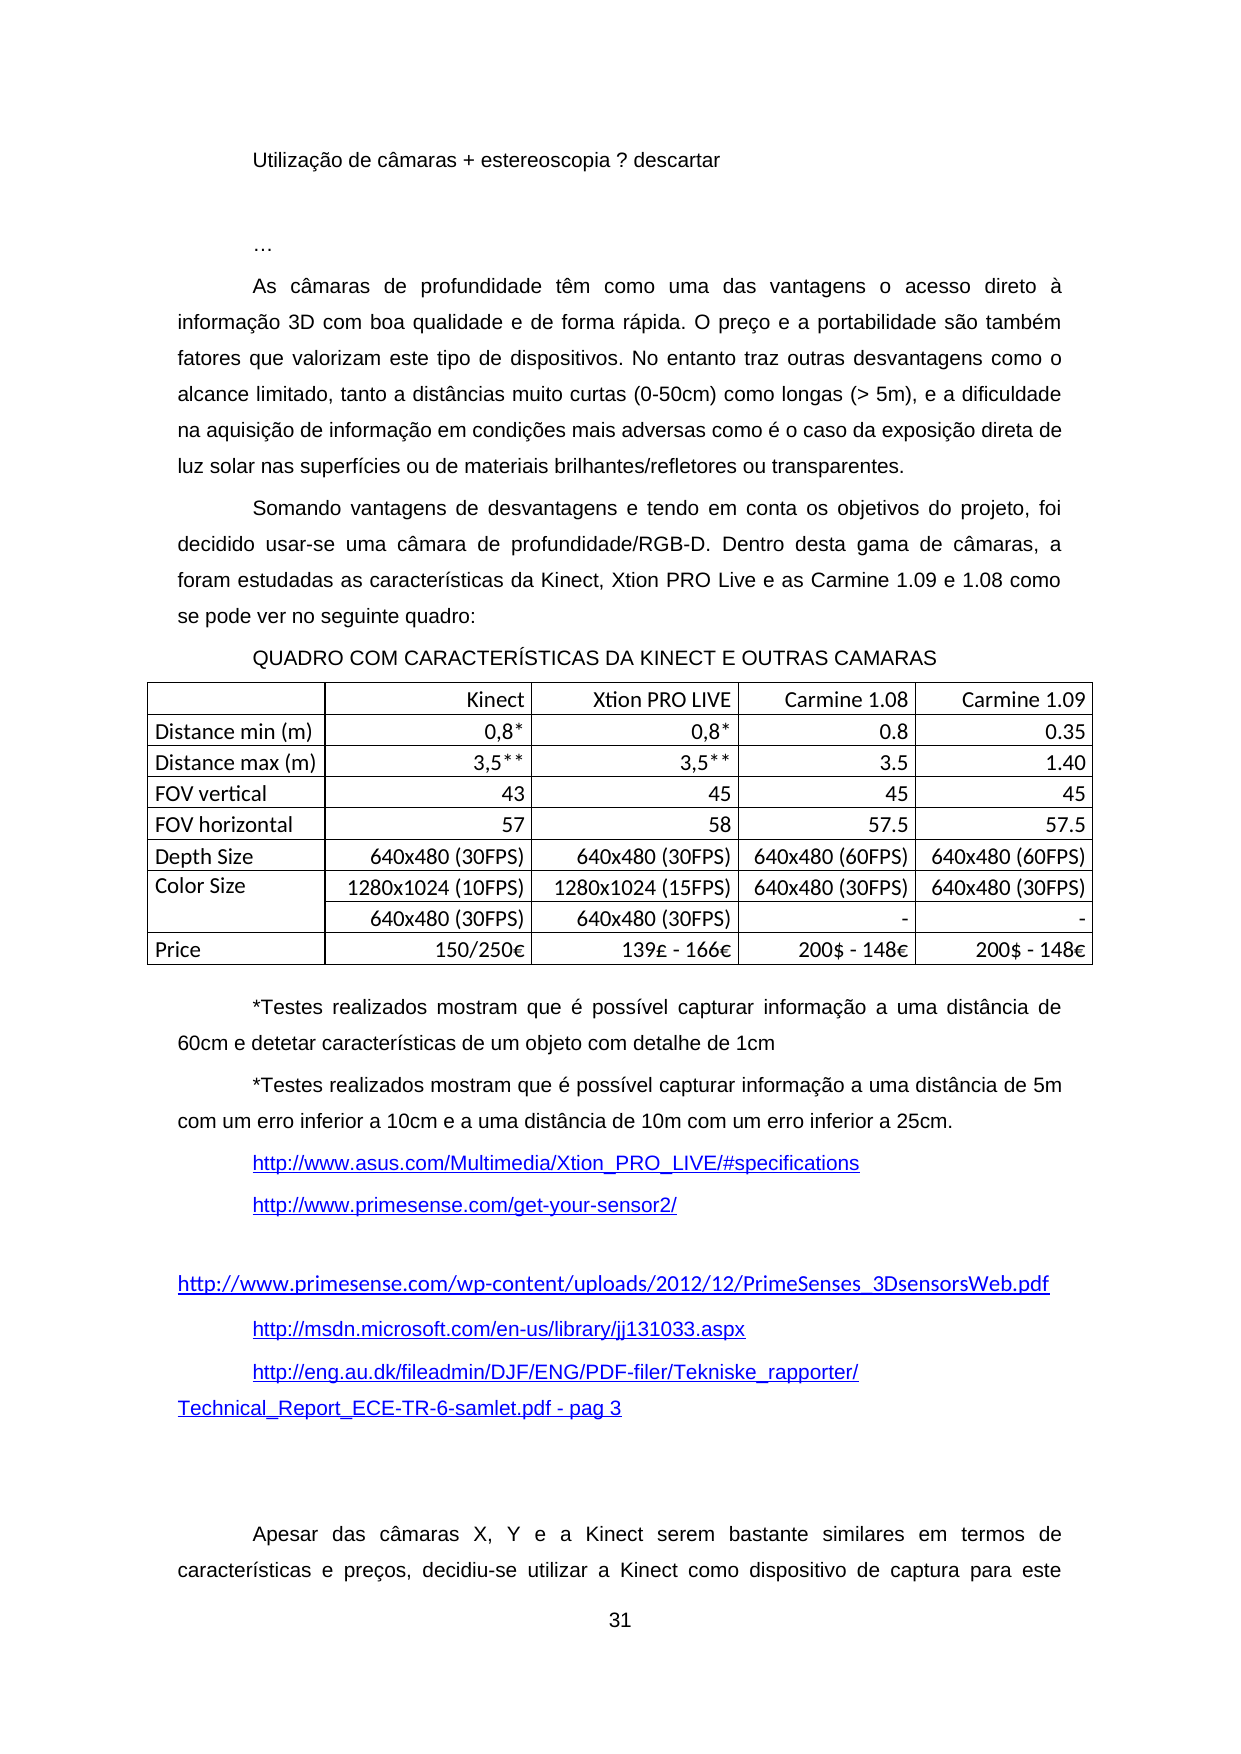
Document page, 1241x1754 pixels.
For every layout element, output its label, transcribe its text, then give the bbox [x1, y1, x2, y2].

table_header [148, 683, 324, 713]
table_cell 3,5** [532, 746, 738, 776]
table_cell 1.40 [916, 746, 1092, 776]
table_cell 0,8* [326, 715, 531, 745]
table_cell Price [148, 933, 324, 963]
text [177, 1522, 1063, 1582]
table_cell 1280x1024 (10FPS) [326, 871, 531, 901]
table_header Carmine 1.08 [739, 683, 915, 713]
table_cell 45 [532, 777, 738, 807]
table_cell 200$ - 148€ [739, 933, 915, 963]
text http://eng.au.dk/fileadmin/DJF/ENG/PDF-filer/Tekniske_rapporter/Technical_Report_ECE-TR-6-samlet.pdf - pag 3 [177, 1359, 1063, 1419]
table_cell - [739, 902, 915, 932]
table_cell FOV horizontal [148, 808, 324, 838]
table_cell 45 [916, 777, 1092, 807]
table_cell 3,5** [326, 746, 531, 776]
table_cell 0.8 [739, 715, 915, 745]
table_cell 58 [532, 808, 738, 838]
table_cell 150/250€ [326, 933, 531, 963]
table_cell 640x480 (60FPS) [739, 840, 915, 870]
text http://www.primesense.com/get-your-sensor2/ http://www.primesense.com/wp-content/uploads/2012/12/PrimeSenses_3DsensorsWeb.pdf [177, 1193, 1063, 1297]
text … [177, 232, 1063, 256]
table_cell Distance min (m) [148, 715, 324, 745]
table_cell 0.35 [916, 715, 1092, 745]
table_cell 640x480 (30FPS) [532, 902, 738, 932]
table_cell 640x480 (30FPS) [326, 840, 531, 870]
table_cell Distance max (m) [148, 746, 324, 776]
table_cell 45 [739, 777, 915, 807]
text http://www.asus.com/Multimedia/Xtion_PRO_LIVE/#specifications [177, 1151, 1063, 1175]
table_cell 640x480 (30FPS) [916, 871, 1092, 901]
table_cell Depth Size [148, 840, 324, 870]
table_cell 640x480 (30FPS) [532, 840, 738, 870]
text *Testes realizados mostram que é possível capturar informação a uma distância de 60cm e detetar características de um objeto com detalhe de 1cm [177, 965, 1063, 1055]
table_cell 640x480 (60FPS) [916, 840, 1092, 870]
text *Testes realizados mostram que é possível capturar informação a uma distância de 5m com um erro inferior a 10cm e a uma distância de 10m com um erro inferior a 25cm. [177, 1073, 1063, 1133]
table_cell 43 [326, 777, 531, 807]
text As câmaras de profundidade têm como uma das vantagens o acesso direto à informação 3D com boa qualidade e de forma rápida. O preço e a portabilidade são também fatores que valorizam este tipo de dispositivos. No entanto traz outras desvantagens como o alcance limitado, tanto a distâncias muito curtas (0-50cm) como longas (> 5m), e a dificuldade na aquisição de informação em condições mais adversas como é o caso da exposição direta de luz solar nas superfícies ou de materiais brilhantes/refletores ou transparentes. [177, 274, 1063, 478]
table_cell - [916, 902, 1092, 932]
table_cell 57.5 [739, 808, 915, 838]
text QUADRO COM CARACTERÍSTICAS DA KINECT E OUTRAS CAMARAS [177, 646, 1063, 670]
table_cell FOV vertical [148, 777, 324, 807]
table_header Carmine 1.09 [916, 683, 1092, 713]
text Somando vantagens de desvantagens e tendo em conta os objetivos do projeto, foi decidido usar-se uma câmara de profundidade/RGB-D. Dentro desta gama de câmaras, a foram estudadas as características da Kinect, Xtion PRO Live e as Carmine 1.09 e 1.08 como se pode ver no seguinte quadro: [177, 496, 1063, 628]
table_cell 57 [326, 808, 531, 838]
table_header Kinect [326, 683, 531, 713]
table_cell 57.5 [916, 808, 1092, 838]
table_cell 640x480 (30FPS) [739, 871, 915, 901]
text http://msdn.microsoft.com/en-us/library/jj131033.aspx [177, 1317, 1063, 1341]
table_cell 139£ - 166€ [532, 933, 738, 963]
table_header Xtion PRO LIVE [532, 683, 738, 713]
table_cell 3.5 [739, 746, 915, 776]
table_cell 1280x1024 (15FPS) [532, 871, 738, 901]
table_cell 200$ - 148€ [916, 933, 1092, 963]
table_cell 0,8* [532, 715, 738, 745]
text Utilização de câmaras + estereoscopia ? descartar [177, 148, 1063, 172]
table_cell 640x480 (30FPS) [326, 902, 531, 932]
table_cell Color Size [148, 871, 324, 932]
